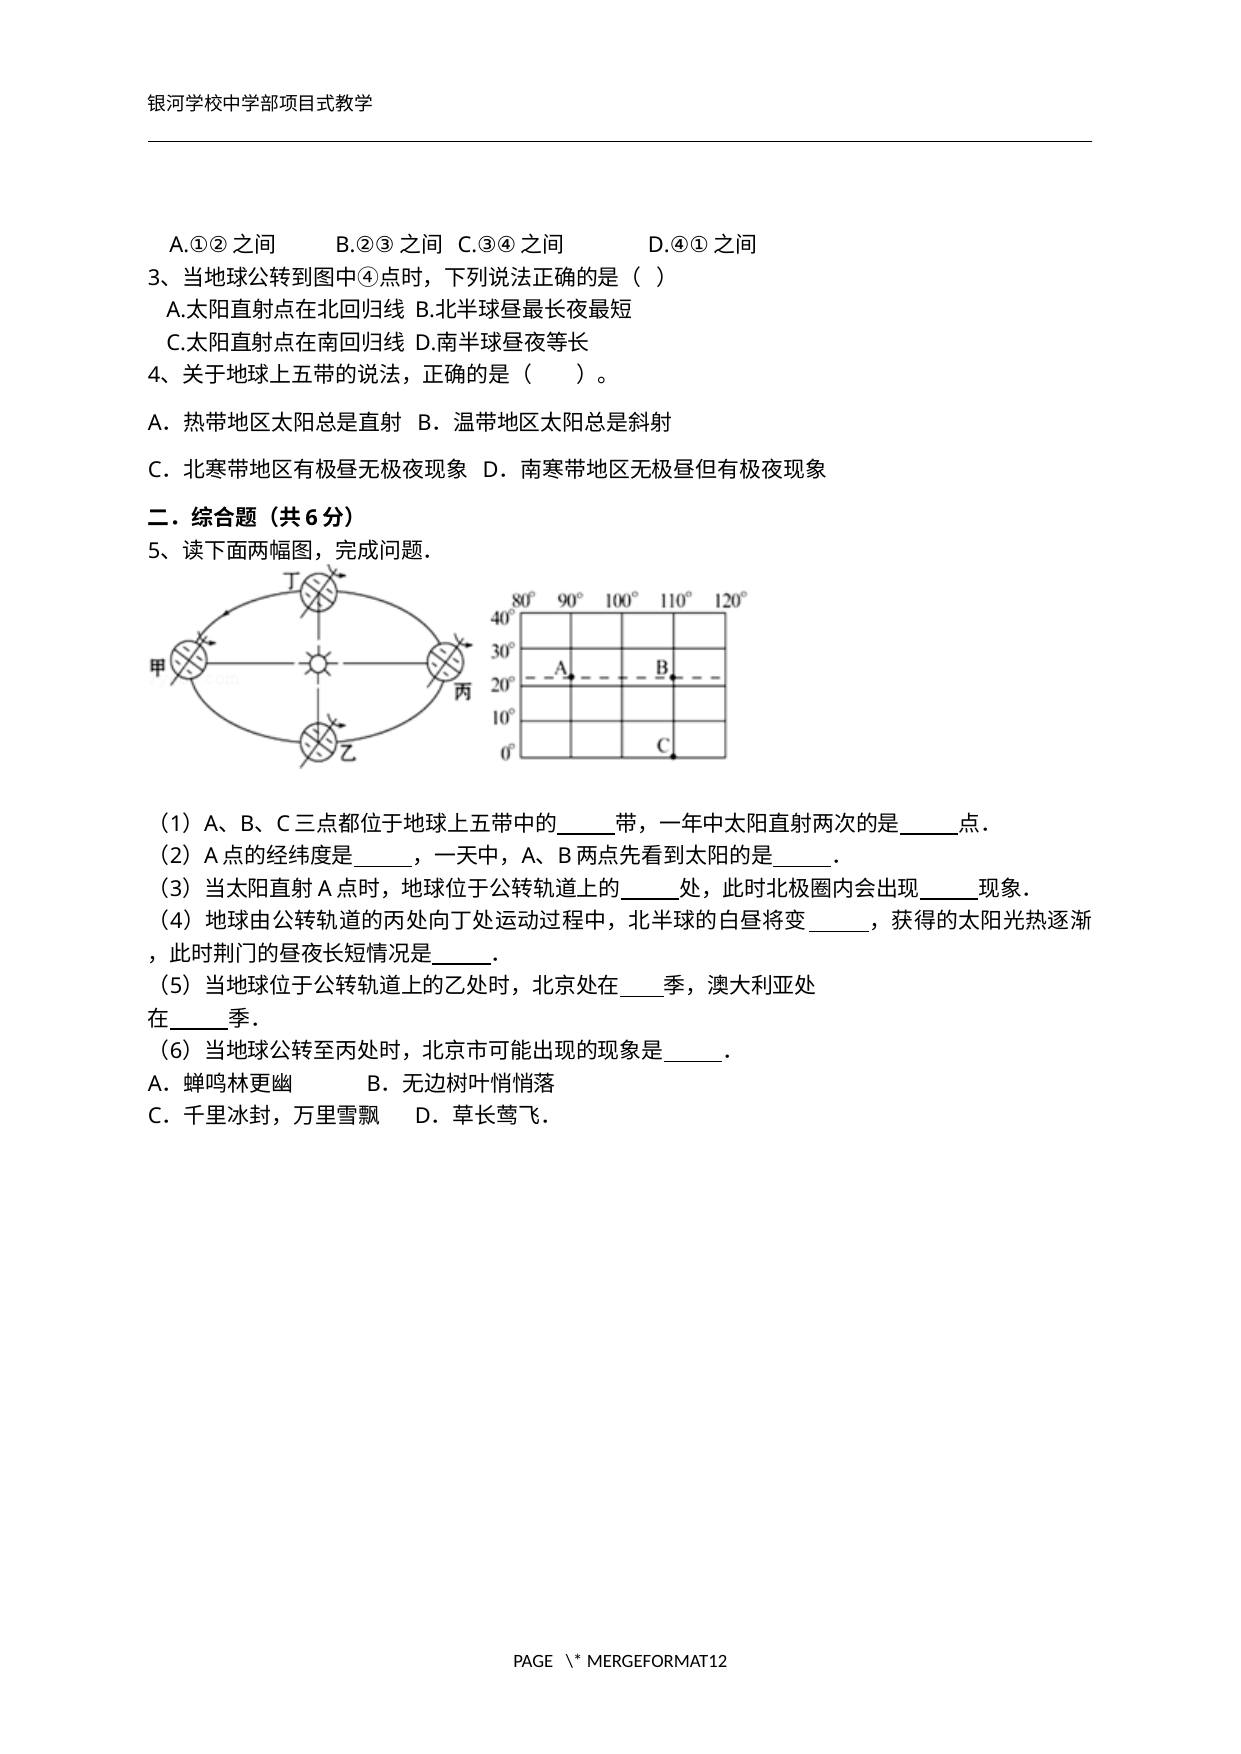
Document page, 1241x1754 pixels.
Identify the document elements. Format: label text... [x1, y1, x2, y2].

text （3）当太阳直射A点时，地球位于公转轨道上的 处，此时北极圈内会出现 现象． [148, 871, 1092, 903]
text （5）当地球位于公转轨道上的乙处时，北京处在 季，澳大利亚处 [148, 968, 1092, 1001]
text （2）A点的经纬度是 ，一天中，A、B两点先看到太阳的是 ． [148, 838, 1092, 871]
text C．千里冰封，万里雪飘 D．草长莺飞． [148, 1098, 1092, 1131]
text （1）A、B、C三点都位于地球上五带中的 带，一年中太阳直射两次的是 点． [148, 806, 1092, 838]
text A．蝉鸣林更幽 B．无边树叶悄悄落 [148, 1066, 1092, 1098]
text 3、当地球公转到图中④点时，下列说法正确的是（ ） [148, 259, 1092, 292]
text 5、读下面两幅图，完成问题． [148, 532, 1092, 565]
text （6）当地球公转至丙处时，北京市可能出现的现象是 ． [148, 1033, 1092, 1066]
text A.①②之间 B.②③之间 C.③④之间 D.④①之间 [148, 227, 1092, 259]
text 在 季． [148, 1001, 1092, 1033]
text 4、关于地球上五带的说法，正确的是（ ）。 [148, 357, 1092, 389]
text C.太阳直射点在南回归线 D.南半球昼夜等长 [148, 324, 1092, 357]
text A.太阳直射点在北回归线 B.北半球昼最长夜最短 [148, 292, 1092, 324]
text C．北寒带地区有极昼无极夜现象 D．南寒带地区无极昼但有极夜现象 [148, 452, 1092, 484]
text （4）地球由公转轨道的丙处向丁处运动过程中，北半球的白昼将变 ，获得的太阳光热逐渐 ，此时荆门的昼夜长短情况是 ． [148, 903, 1092, 968]
picture [147, 564, 748, 769]
text A．热带地区太阳总是直射 B．温带地区太阳总是斜射 [148, 404, 1092, 436]
text 二．综合题（共6分） [148, 500, 1092, 532]
